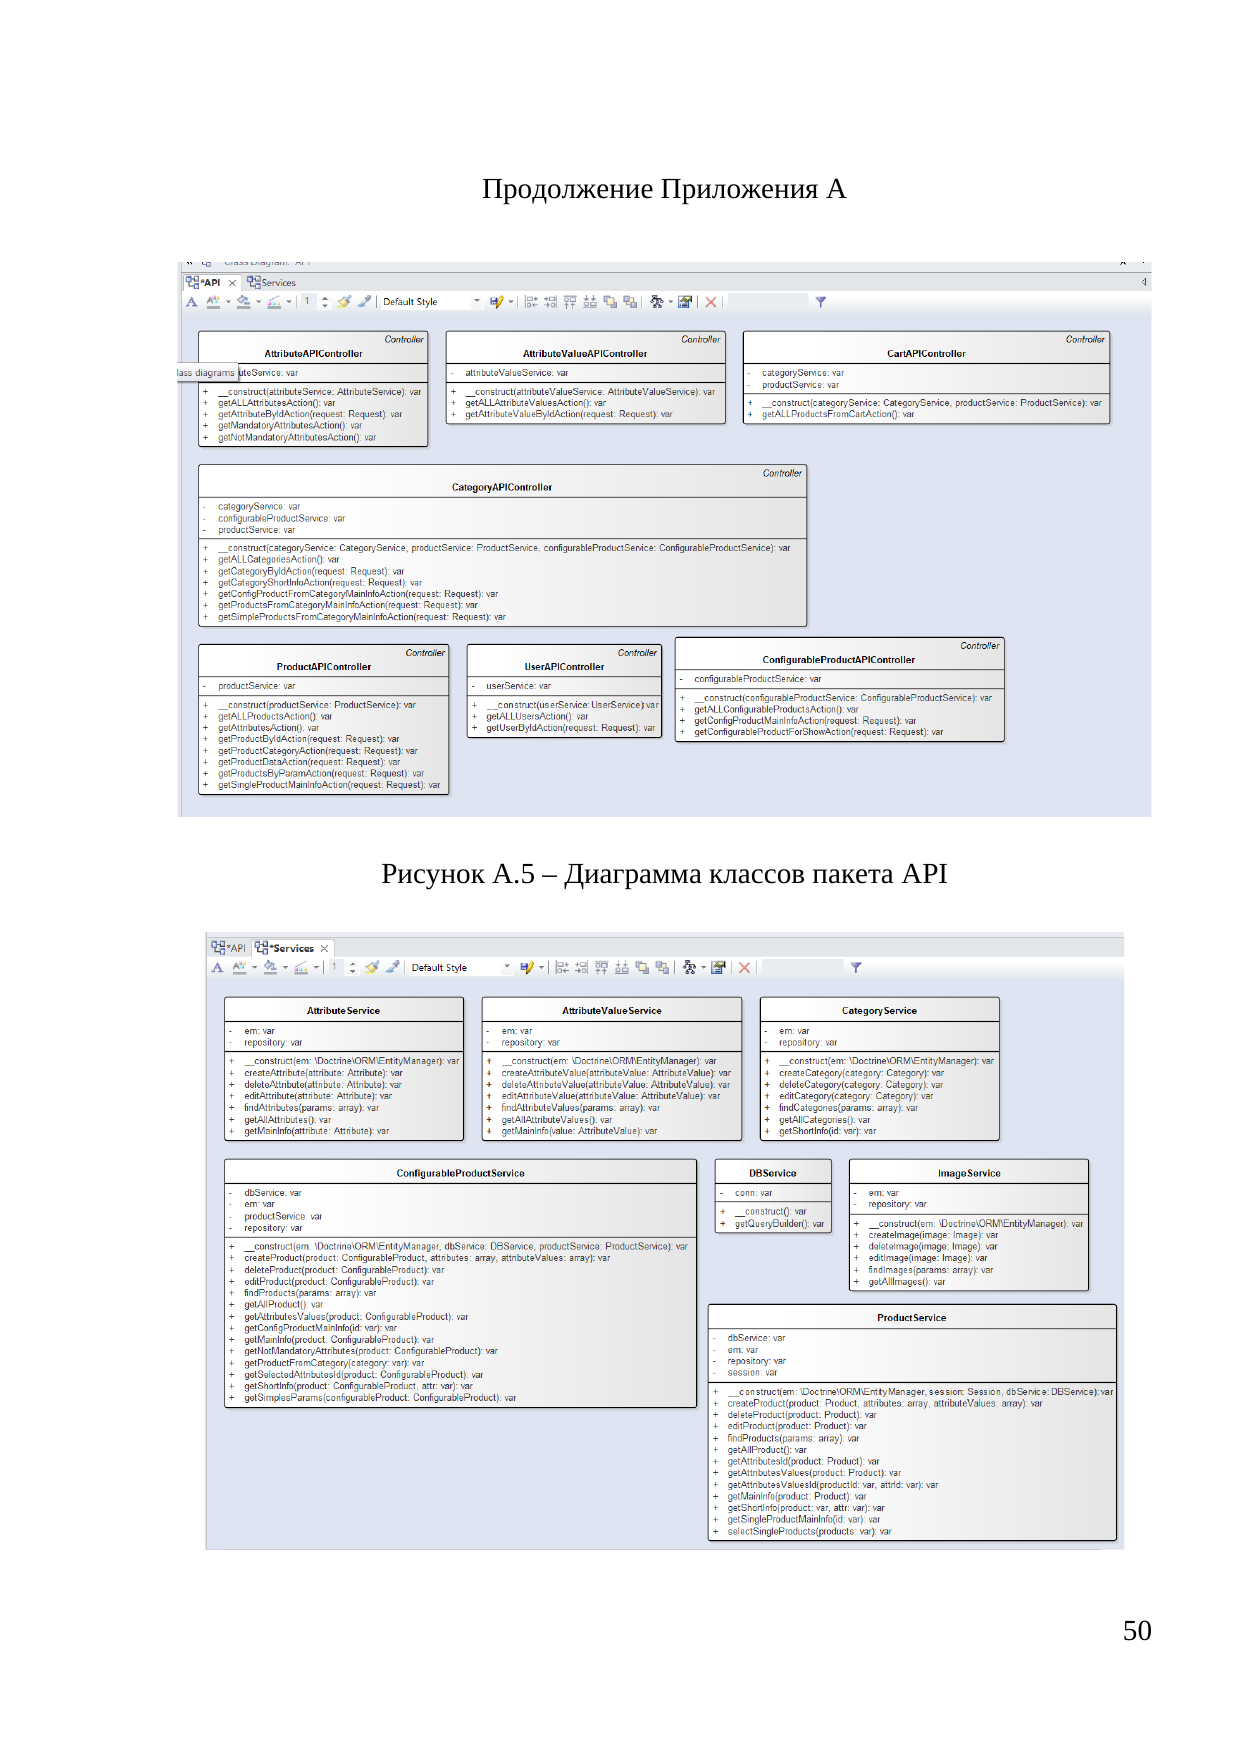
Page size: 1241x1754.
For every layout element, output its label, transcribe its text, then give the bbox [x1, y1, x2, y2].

text Рисунок А.5 – Диаграмма классов пакета API [177, 856, 1152, 889]
text Продолжение Приложения А [177, 171, 1152, 204]
picture [177, 262, 1152, 817]
picture [204, 932, 1125, 1550]
